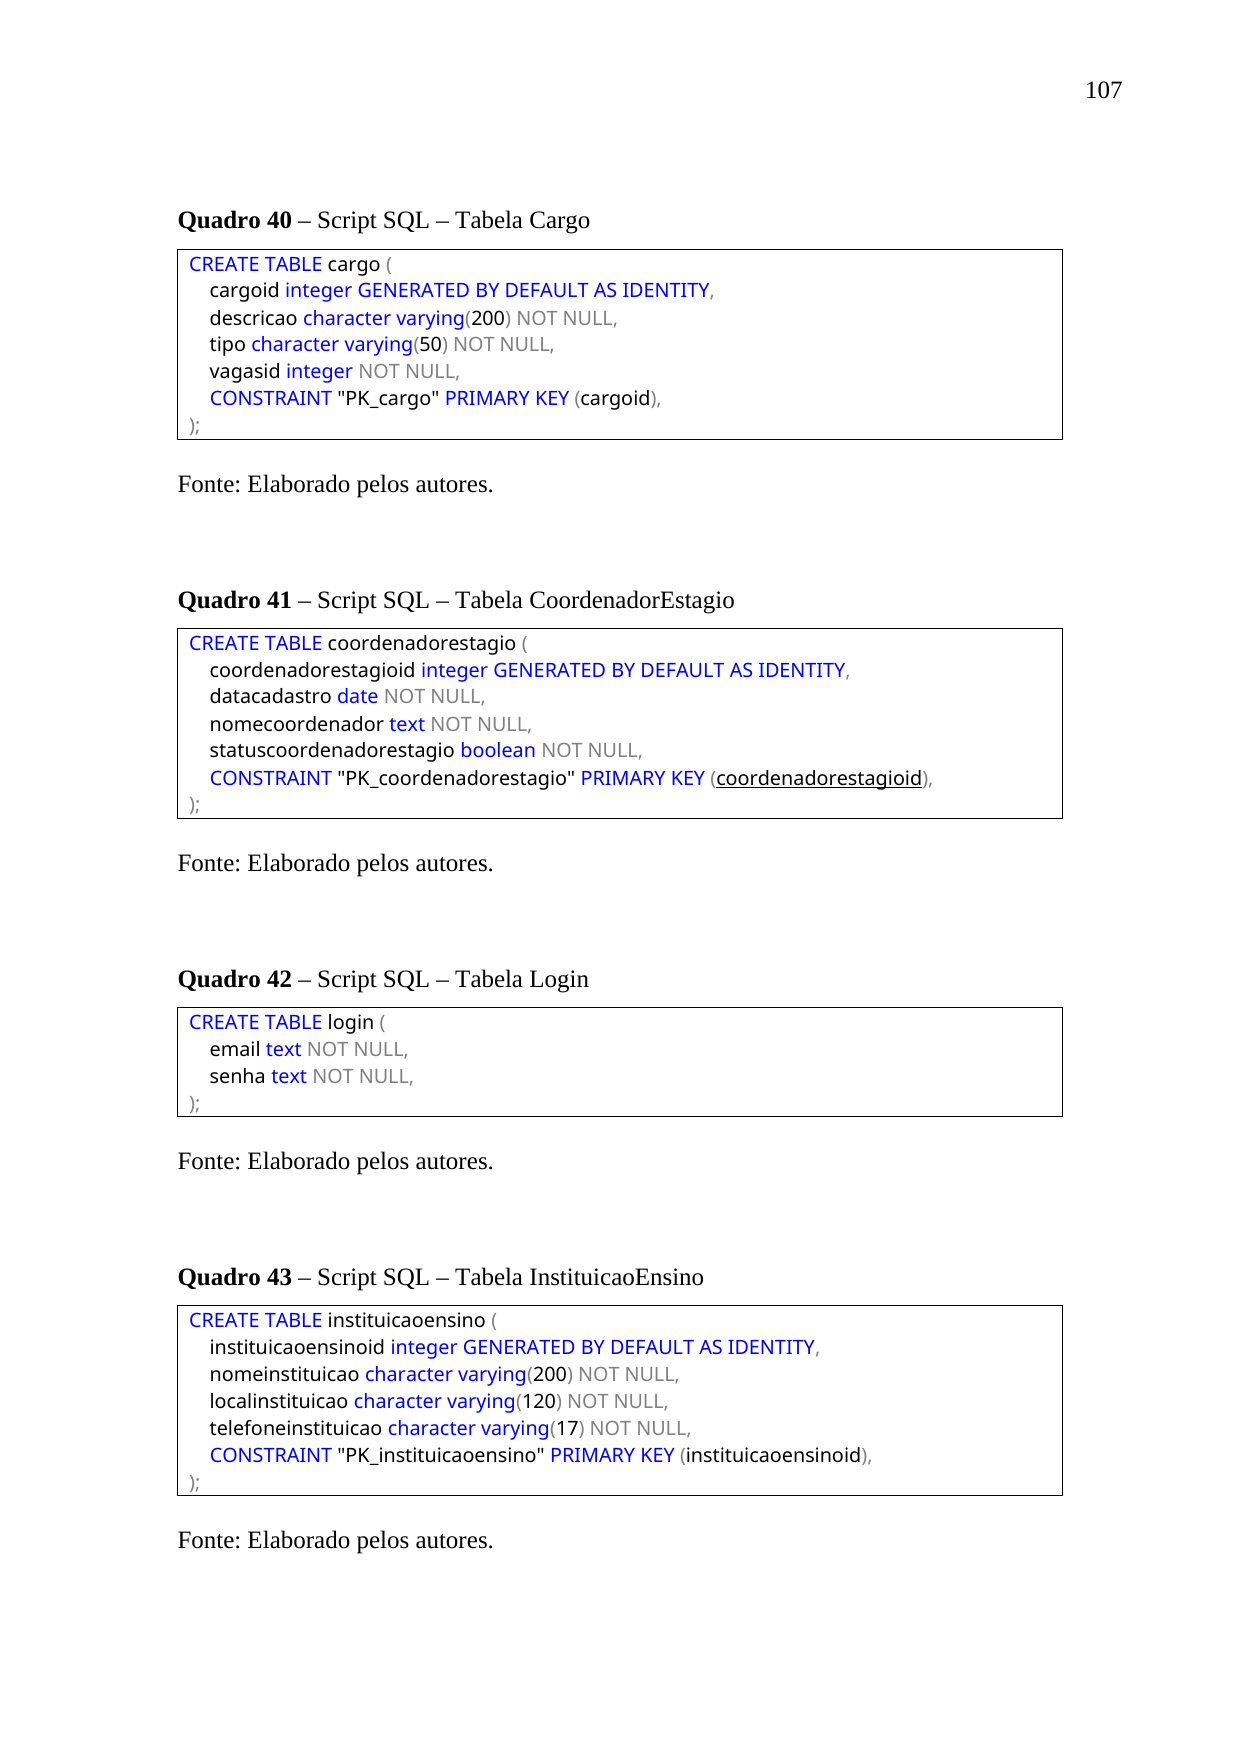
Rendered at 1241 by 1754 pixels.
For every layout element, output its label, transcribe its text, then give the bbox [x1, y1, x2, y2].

text Quadro 41 – Script SQL – Tabela CoordenadorEstagio [177, 585, 1122, 613]
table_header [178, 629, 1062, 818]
text Fonte: Elaborado pelos autores. [177, 1146, 1122, 1175]
text Quadro 42 – Script SQL – Tabela Login [177, 964, 1122, 992]
text Quadro 43 – Script SQL – Tabela InstituicaoEnsino [177, 1262, 1122, 1291]
text Fonte: Elaborado pelos autores. [177, 1525, 1122, 1554]
text Fonte: Elaborado pelos autores. [177, 848, 1122, 877]
text Fonte: Elaborado pelos autores. [177, 469, 1122, 498]
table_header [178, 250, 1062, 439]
text Quadro 40 – Script SQL – Tabela Cargo [177, 206, 1122, 234]
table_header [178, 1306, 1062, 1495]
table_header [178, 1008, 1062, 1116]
